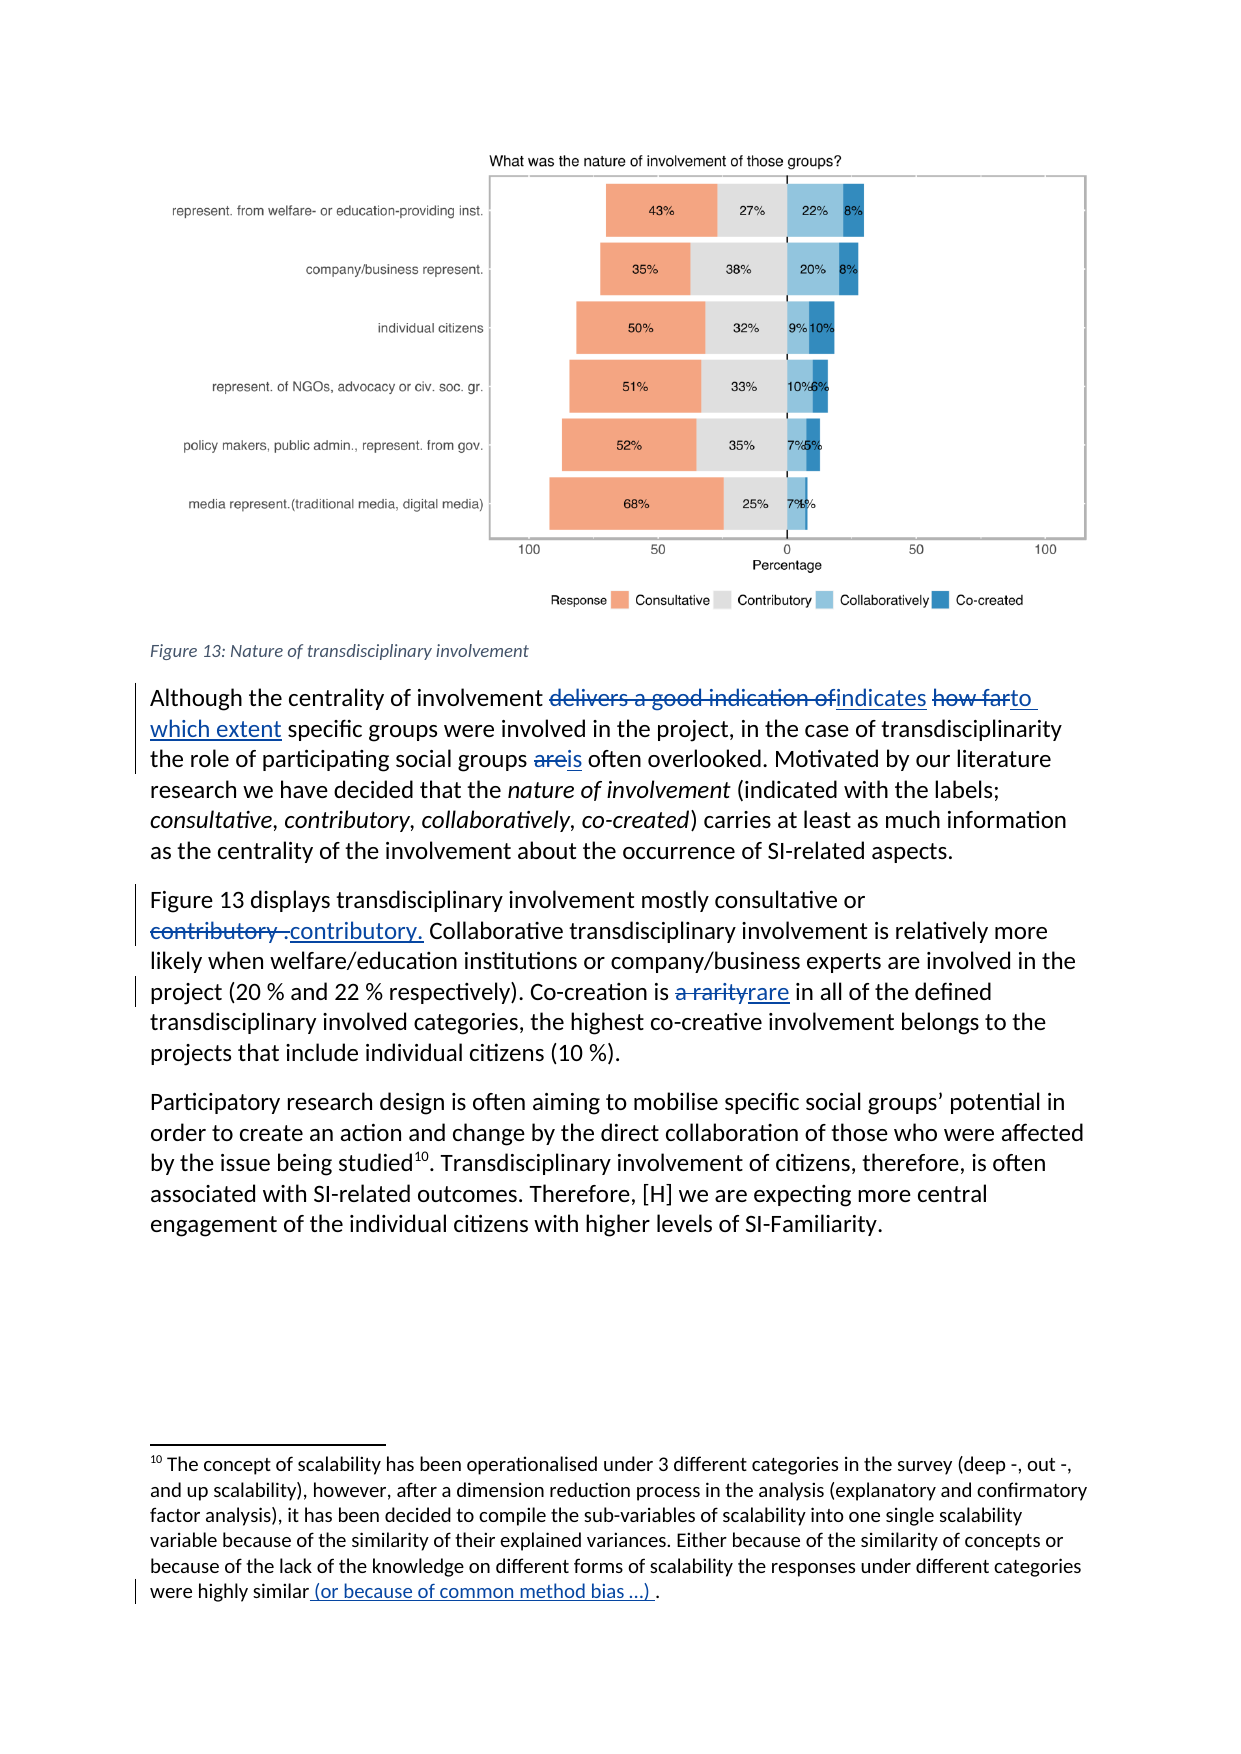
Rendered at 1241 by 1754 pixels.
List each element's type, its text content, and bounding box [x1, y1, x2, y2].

text Participatory research design is often aiming to mobilise specific social groups’ potential in order to create an action and change by the direct collaboration of those who were affected by the issue being studied. Transdisciplinary involvement of citizens, therefore, is often associated with SI-related outcomes. Therefore, [H] we are expecting more central engagement of the individual citizens with higher levels of SI-Familiarity. [150, 1086, 1090, 1239]
text Figure 11 displays transdisciplinary involvement mostly consultative or Collaborative transdisciplinary involvement is relatively more likely when welfare/education institutions or company/business experts are involved in the project (20 % and 22 % respectively). Co-creation is in all of the defined transdisciplinary involved categories, the highest co-creative involvement belongs to the projects that include individual citizens (10 %). [150, 884, 1090, 1068]
picture [150, 150, 1091, 621]
text Figure 13: Nature of transdisciplinary involvement [150, 639, 1090, 662]
text Although the centrality of involvement specific groups were involved in the project, in the case of transdisciplinarity the role of participating social groups often overlooked. Motivated by our literature research we have decided that the nature of involvement (indicated with the labels; consultative, contributory, collaboratively, co-created) carries at least as much information as the centrality of the involvement about the occurrence of SI-related aspects. [150, 683, 1090, 866]
